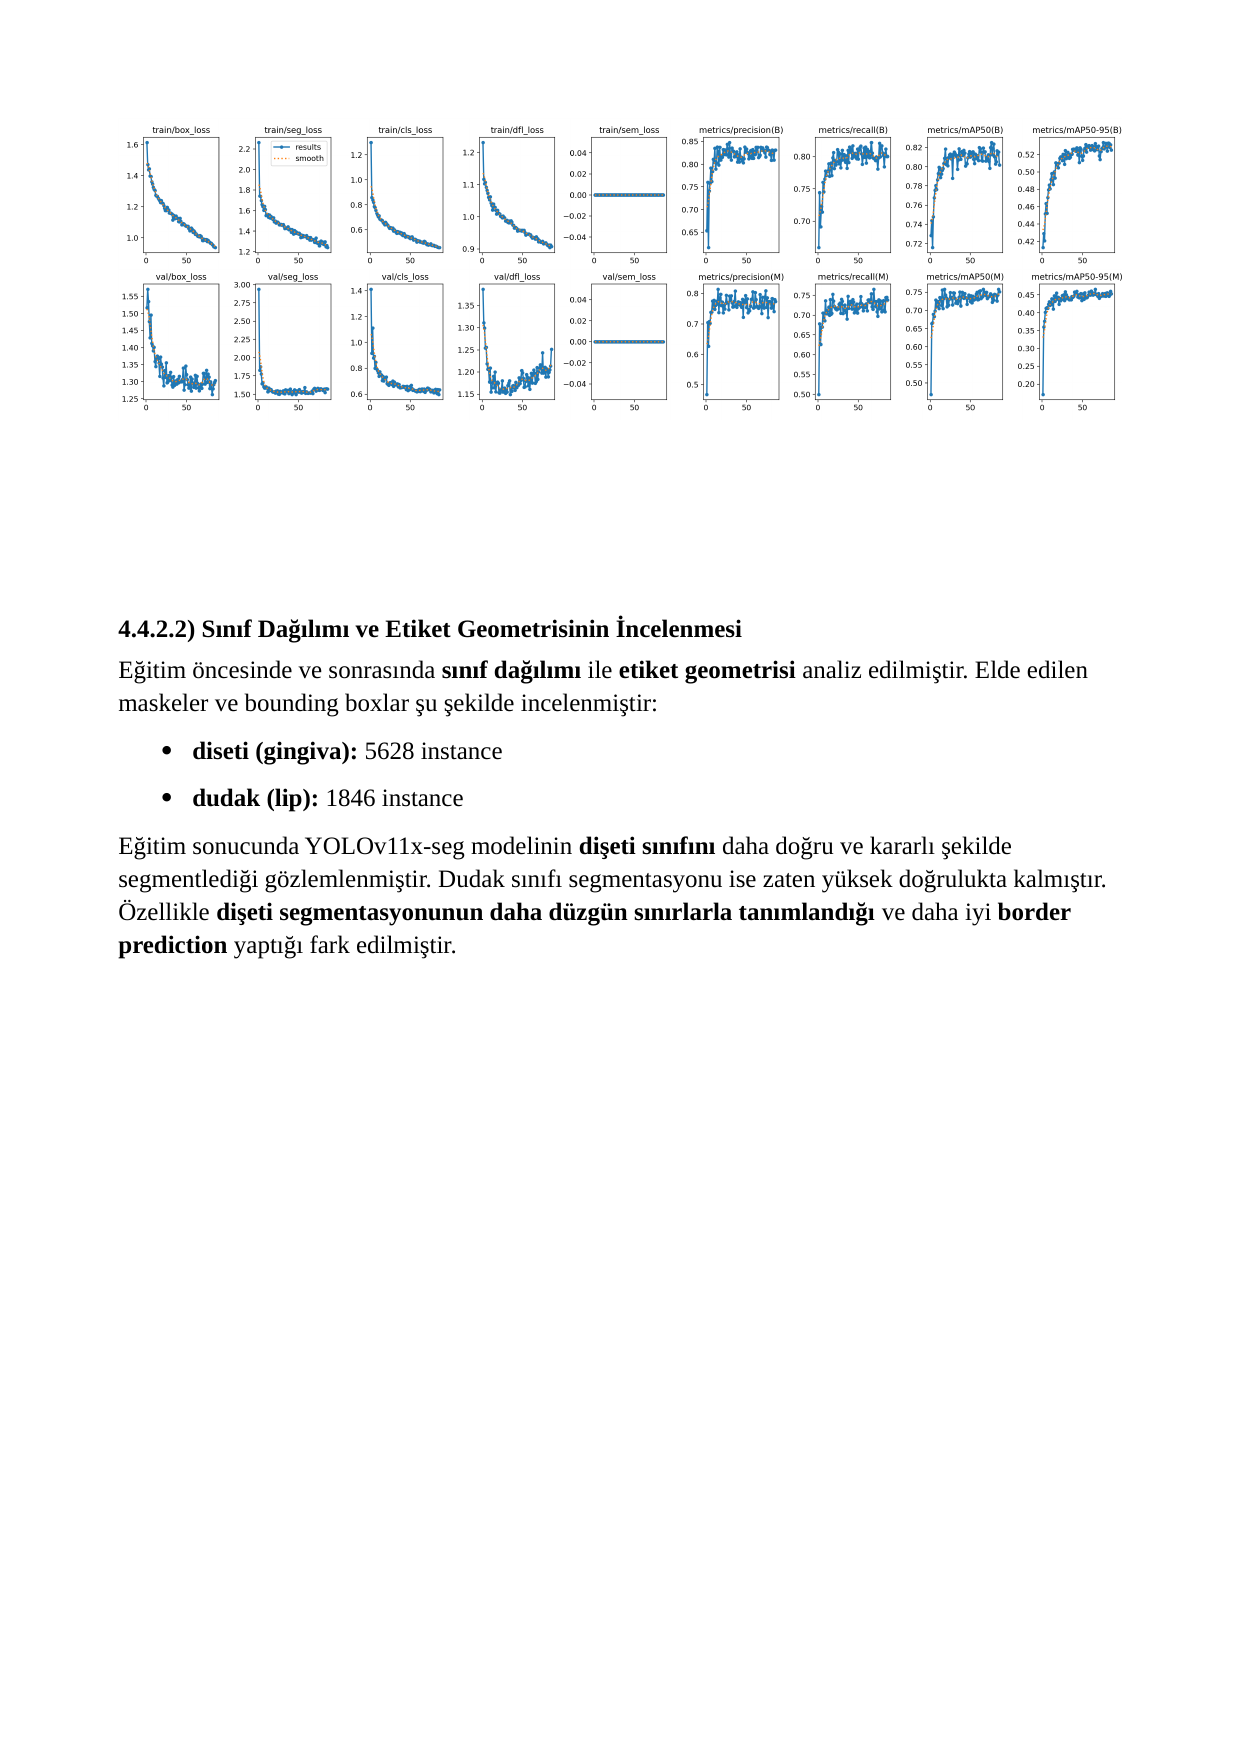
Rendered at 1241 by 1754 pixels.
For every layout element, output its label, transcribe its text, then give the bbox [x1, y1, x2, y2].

list diseti (gingiva): 5628 instance [162, 736, 1122, 765]
picture [118, 118, 1123, 420]
list dudak (lip): 1846 instance [162, 783, 1122, 812]
text Eğitim sonucunda YOLOv11x-seg modelinin dişeti sınıfını daha doğru ve kararlı şekilde segmentlediği gözlemlenmiştir. Dudak sınıfı segmentasyonu ise zaten yüksek doğrulukta kalmıştır. Özellikle dişeti segmentasyonunun daha düzgün sınırlarla tanımlandığı ve daha iyi border prediction yaptığı fark edilmiştir. [118, 831, 1122, 959]
text Eğitim öncesinde ve sonrasında sınıf dağılımı ile etiket geometrisi analiz edilmiştir. Elde edilen maskeler ve bounding boxlar şu şekilde incelenmiştir: [118, 655, 1122, 717]
subtitle 4.4.2.2) Sınıf Dağılımı ve Etiket Geometrisinin İncelenmesi [118, 614, 1122, 643]
